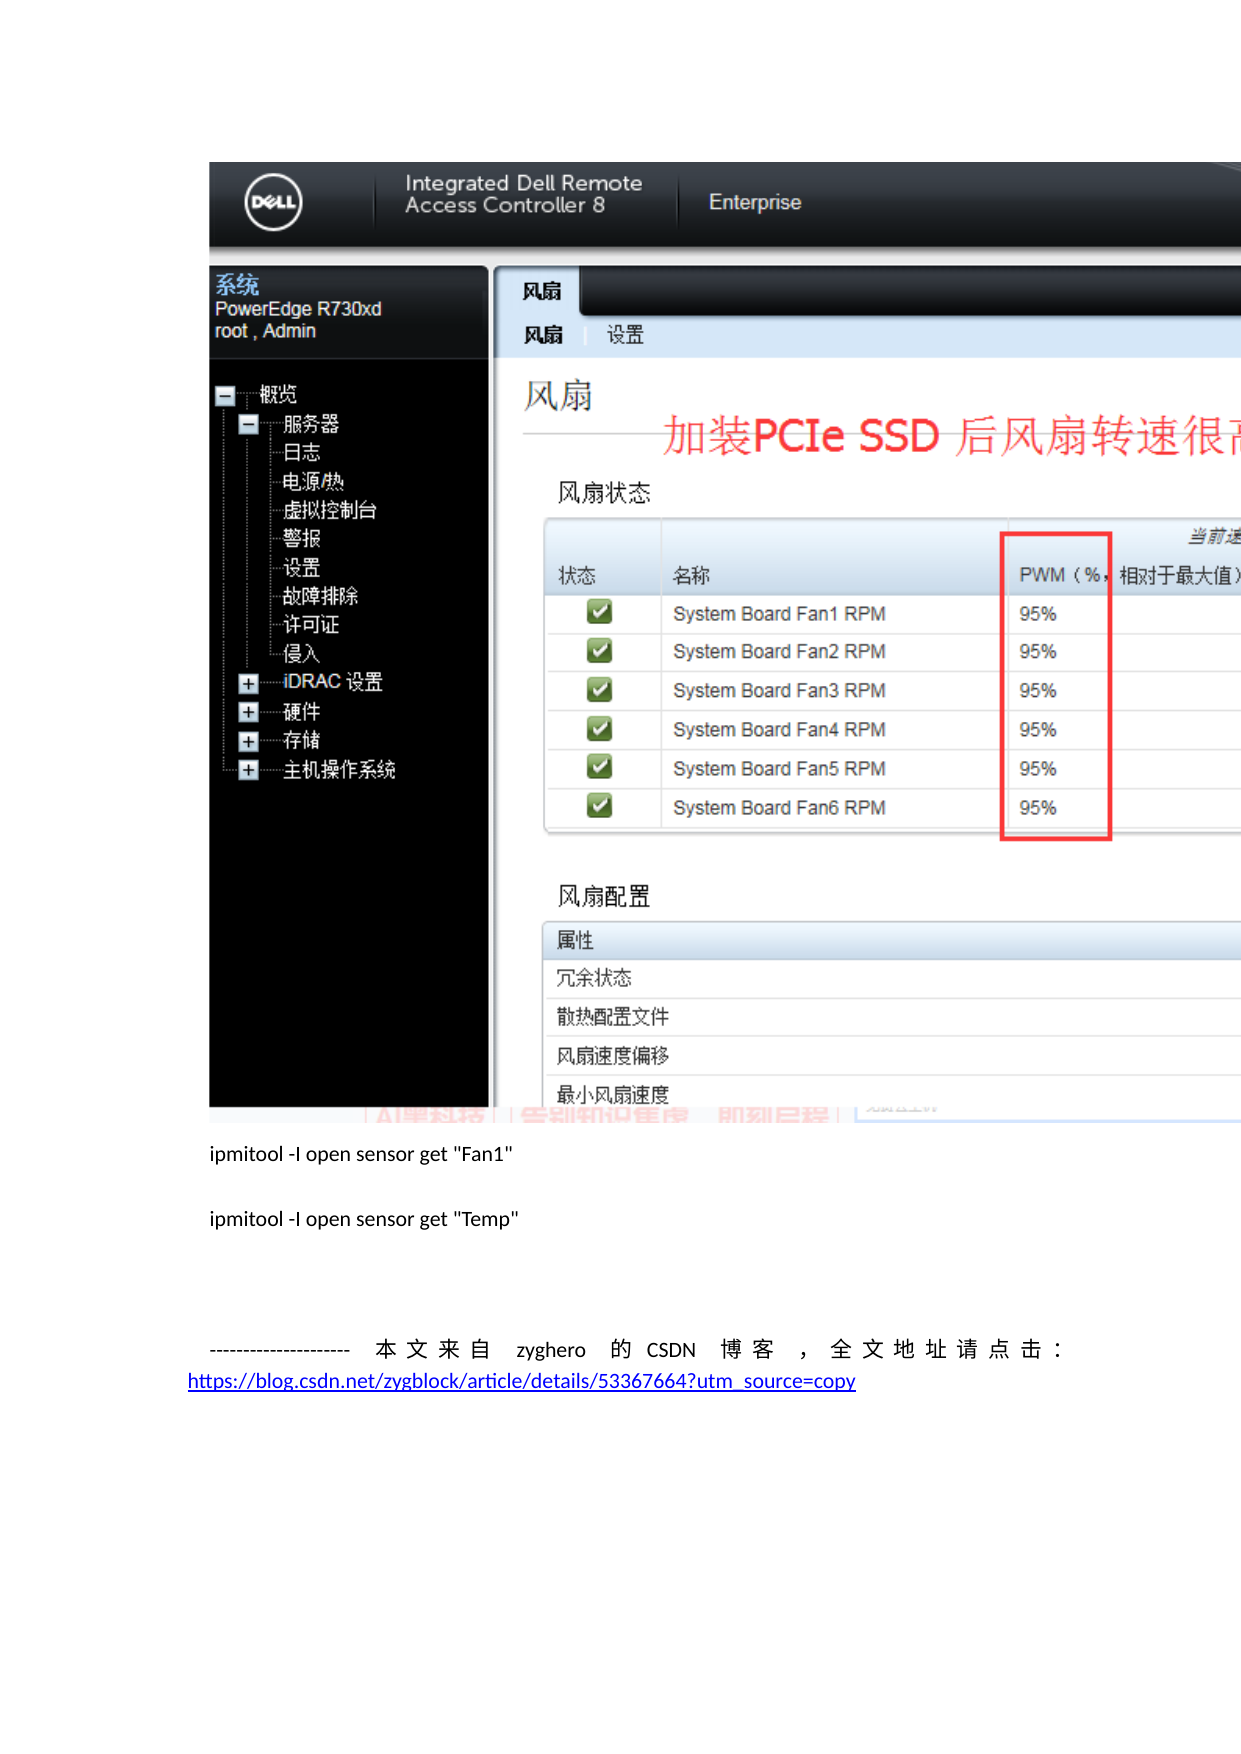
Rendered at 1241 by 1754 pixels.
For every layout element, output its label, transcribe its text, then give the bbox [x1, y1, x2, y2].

text ipmitool -I open sensor get "Temp" [187, 1202, 1053, 1234]
text --------------------- 本文来自 zyghero 的CSDN 博客 ，全文地址请点击：https://blog.csdn.net/zygblock/article/details/53367664?utm_source=copy [187, 1332, 1053, 1397]
text ipmitool -I open sensor get "Fan1" [187, 1137, 1053, 1169]
picture [209, 162, 1241, 1123]
